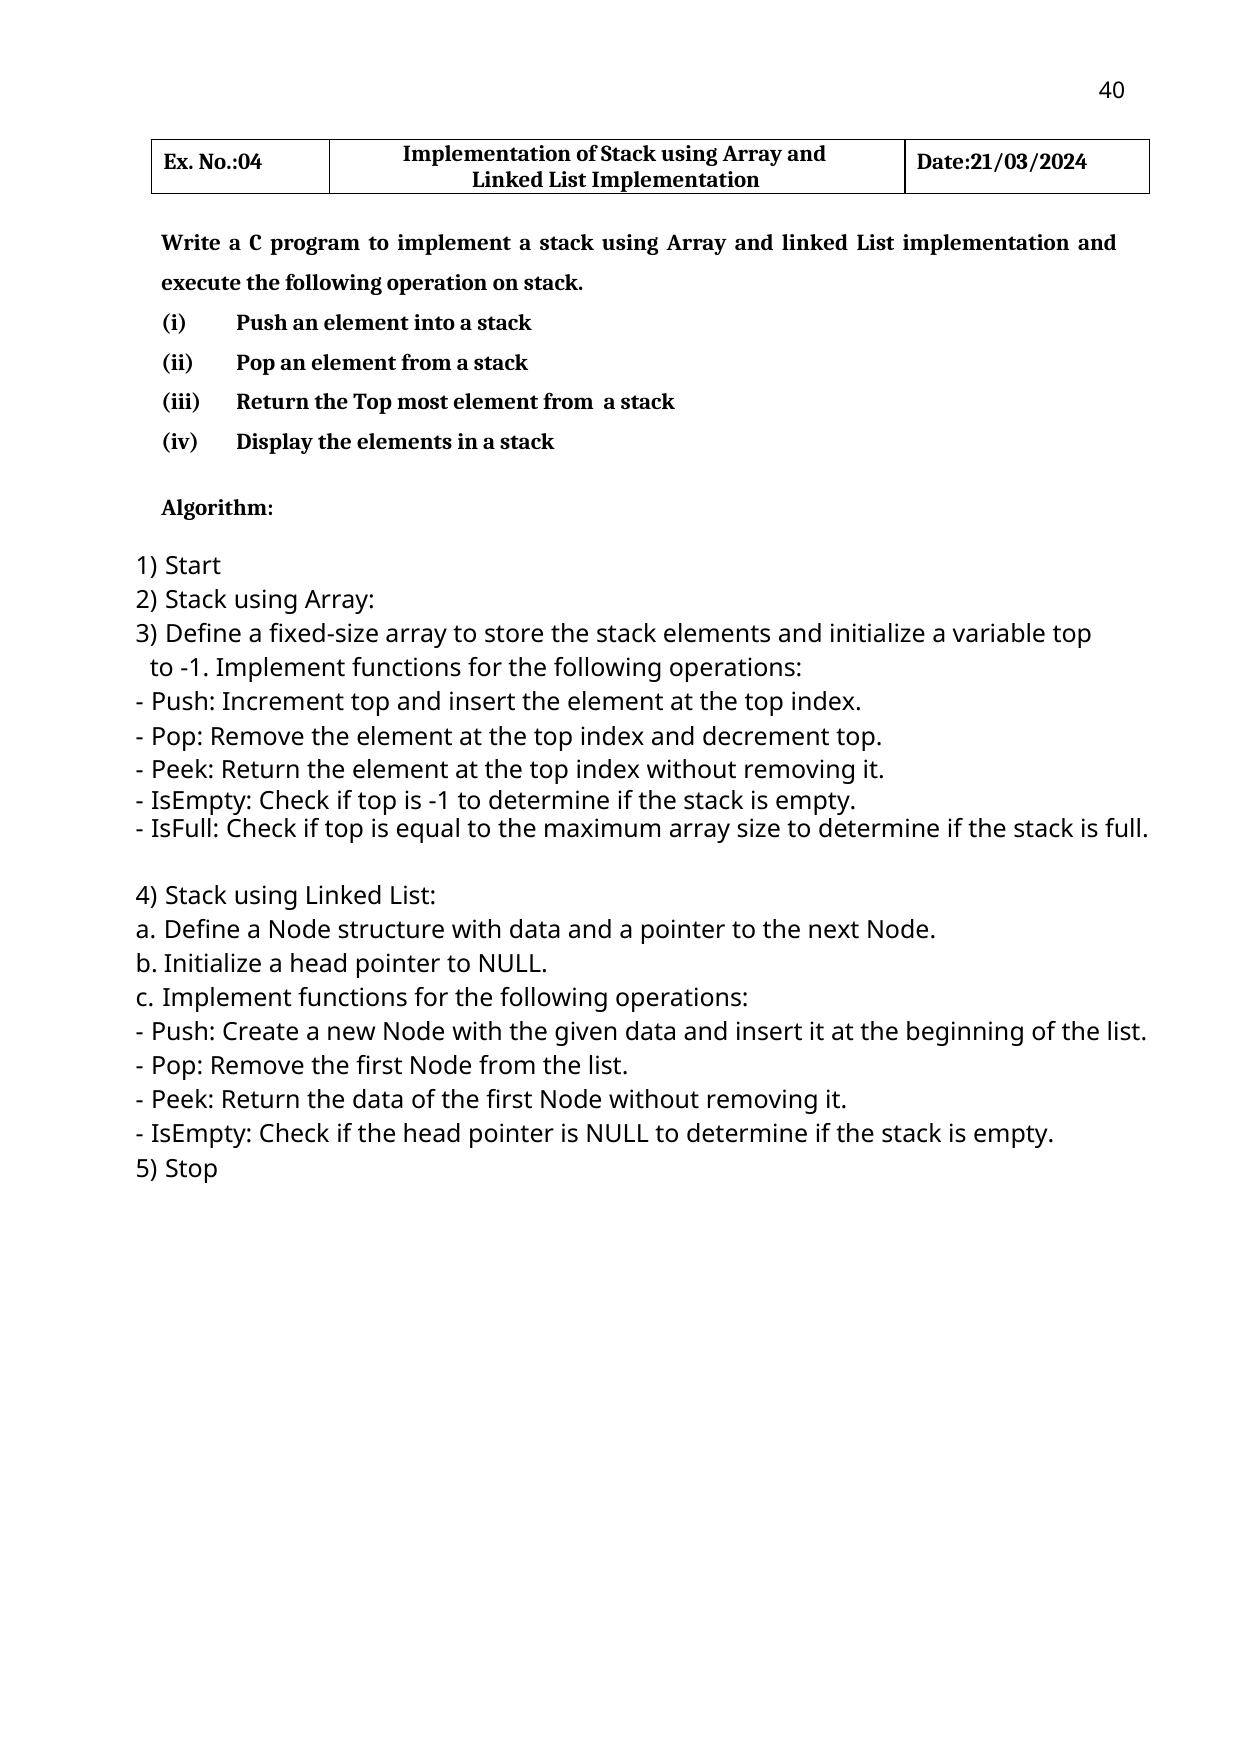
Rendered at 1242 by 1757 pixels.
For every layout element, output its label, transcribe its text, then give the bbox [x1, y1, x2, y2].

list Push: Create a new Node with the given data and insert it at the beginning of the list. [135, 1014, 1162, 1048]
list Start [135, 548, 1162, 582]
table_header Date:21/03/2024 [906, 140, 1149, 193]
list Stack using Array: [135, 582, 1162, 616]
text Algorithm: [161, 495, 1162, 521]
list Push an element into a stack [161, 309, 1162, 336]
list Pop: Remove the element at the top index and decrement top. [135, 718, 1162, 752]
list IsEmpty: Check if top is -1 to determine if the stack is empty. [135, 786, 1162, 815]
list Stack using Linked List: [135, 878, 1162, 912]
text Write a C program to implement a stack using Array and linked List implementation and execute the following operation on stack. [161, 230, 1162, 296]
list Stop [135, 1150, 1162, 1184]
list Initialize a head pointer to NULL. [135, 946, 1162, 980]
list IsFull: Check if top is equal to the maximum array size to determine if the stack is full. [135, 815, 1162, 843]
list IsEmpty: Check if the head pointer is NULL to determine if the stack is empty. [135, 1116, 1162, 1150]
table_header Implementation of Stack using Array and Linked List Implementation [330, 140, 904, 193]
list Peek: Return the element at the top index without removing it. [135, 752, 1162, 786]
list Define a fixed-size array to store the stack elements and initialize a variable top to -1. Implement functions for the following operations: [135, 616, 1107, 684]
table_header Ex. No.:04 [152, 140, 329, 193]
list Push: Increment top and insert the element at the top index. [135, 684, 1162, 718]
list Implement functions for the following operations: [135, 980, 1162, 1014]
list Pop an element from a stack [161, 349, 1162, 376]
list Display the elements in a stack [161, 429, 1162, 455]
list Define a Node structure with data and a pointer to the next Node. [135, 912, 1162, 946]
list Pop: Remove the first Node from the list. [135, 1048, 1162, 1082]
list Peek: Return the data of the first Node without removing it. [135, 1082, 1162, 1116]
list Return the Top most element from a stack [161, 389, 1162, 415]
